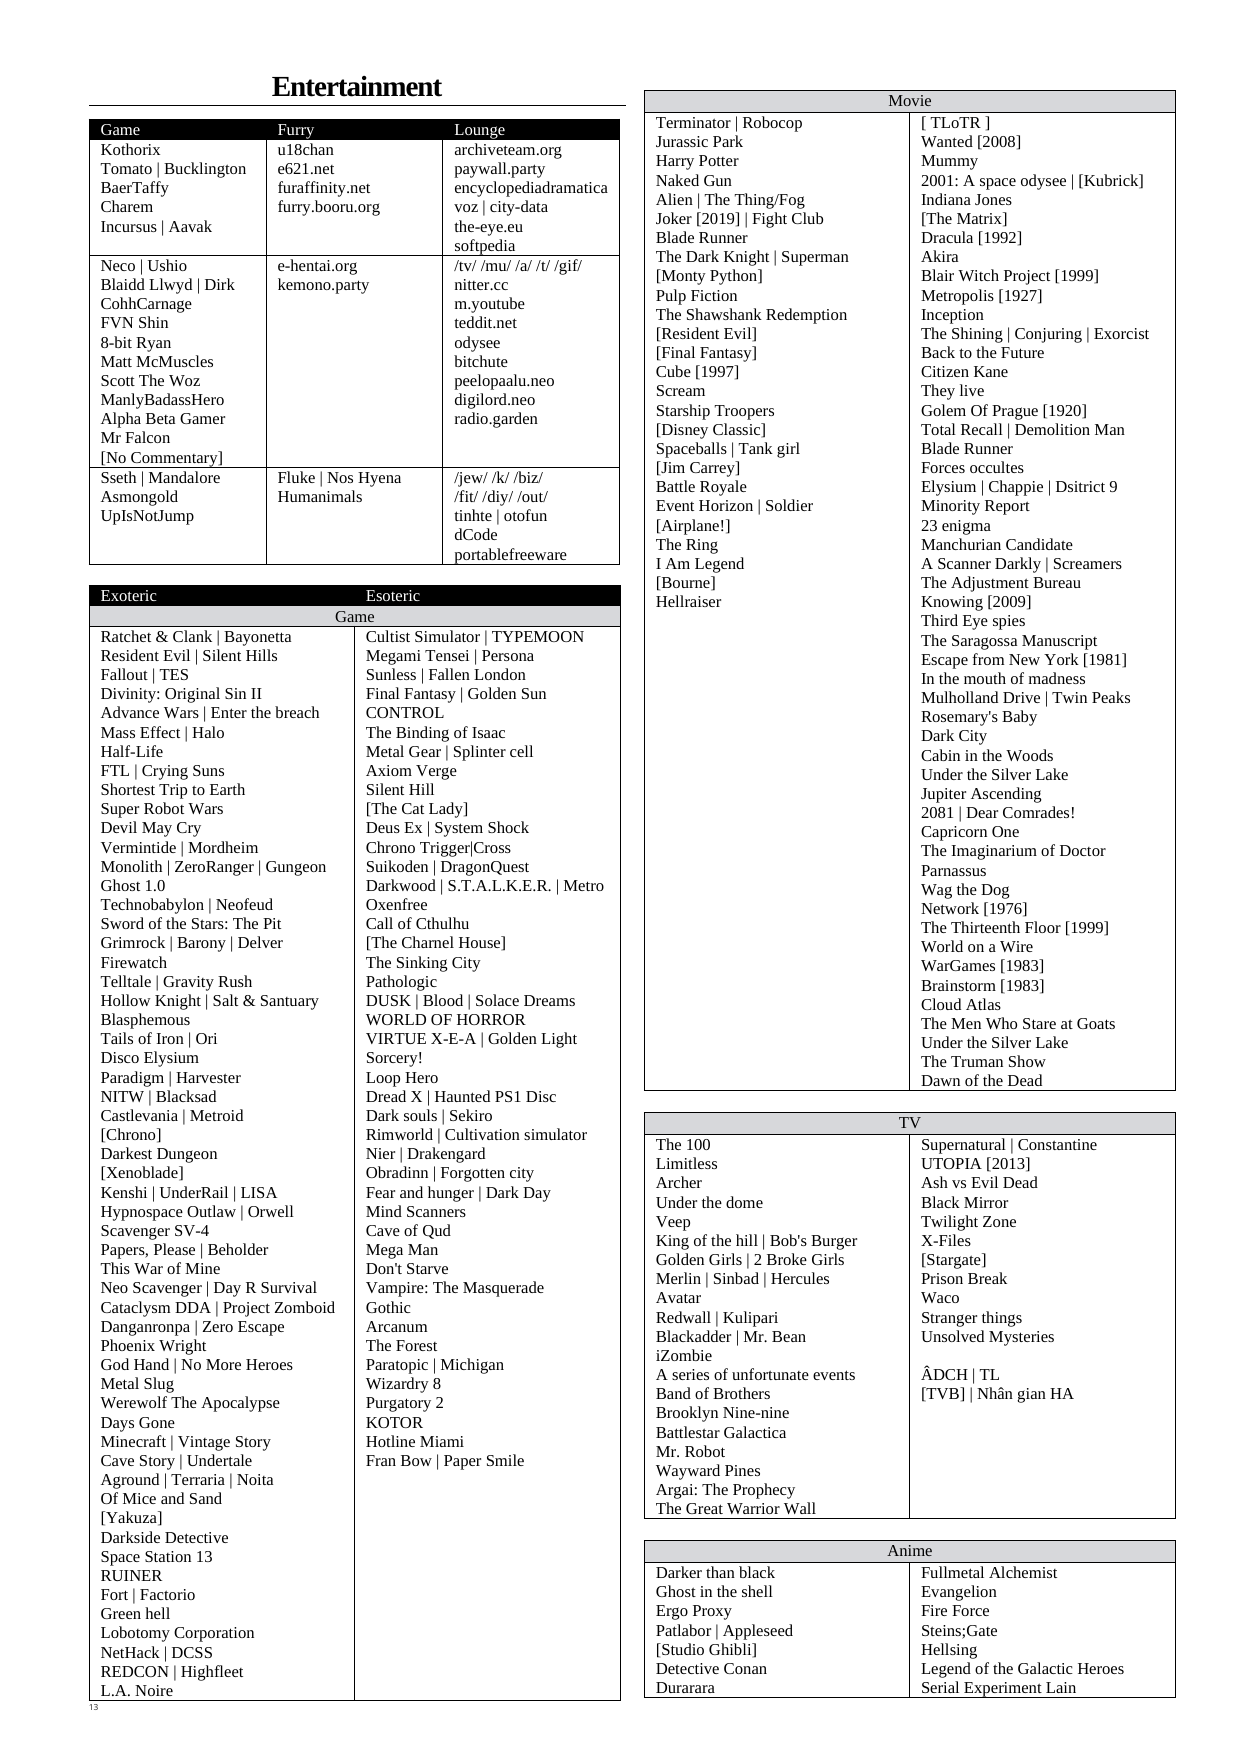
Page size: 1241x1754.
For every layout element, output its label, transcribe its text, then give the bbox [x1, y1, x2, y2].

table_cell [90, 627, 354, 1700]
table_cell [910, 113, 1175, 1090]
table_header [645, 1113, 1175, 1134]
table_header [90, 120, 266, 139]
subtitle Entertainment [89, 69, 626, 105]
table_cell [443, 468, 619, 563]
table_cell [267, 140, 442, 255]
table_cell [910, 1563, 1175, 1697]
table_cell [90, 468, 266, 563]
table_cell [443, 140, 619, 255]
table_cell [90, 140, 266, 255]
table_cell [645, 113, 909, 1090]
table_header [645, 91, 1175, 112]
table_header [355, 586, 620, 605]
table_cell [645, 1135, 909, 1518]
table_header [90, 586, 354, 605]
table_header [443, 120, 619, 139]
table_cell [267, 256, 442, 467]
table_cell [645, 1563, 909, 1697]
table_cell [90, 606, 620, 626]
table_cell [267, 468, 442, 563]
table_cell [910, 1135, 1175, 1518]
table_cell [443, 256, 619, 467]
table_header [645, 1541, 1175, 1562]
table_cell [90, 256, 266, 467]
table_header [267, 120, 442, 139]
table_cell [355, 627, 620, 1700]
